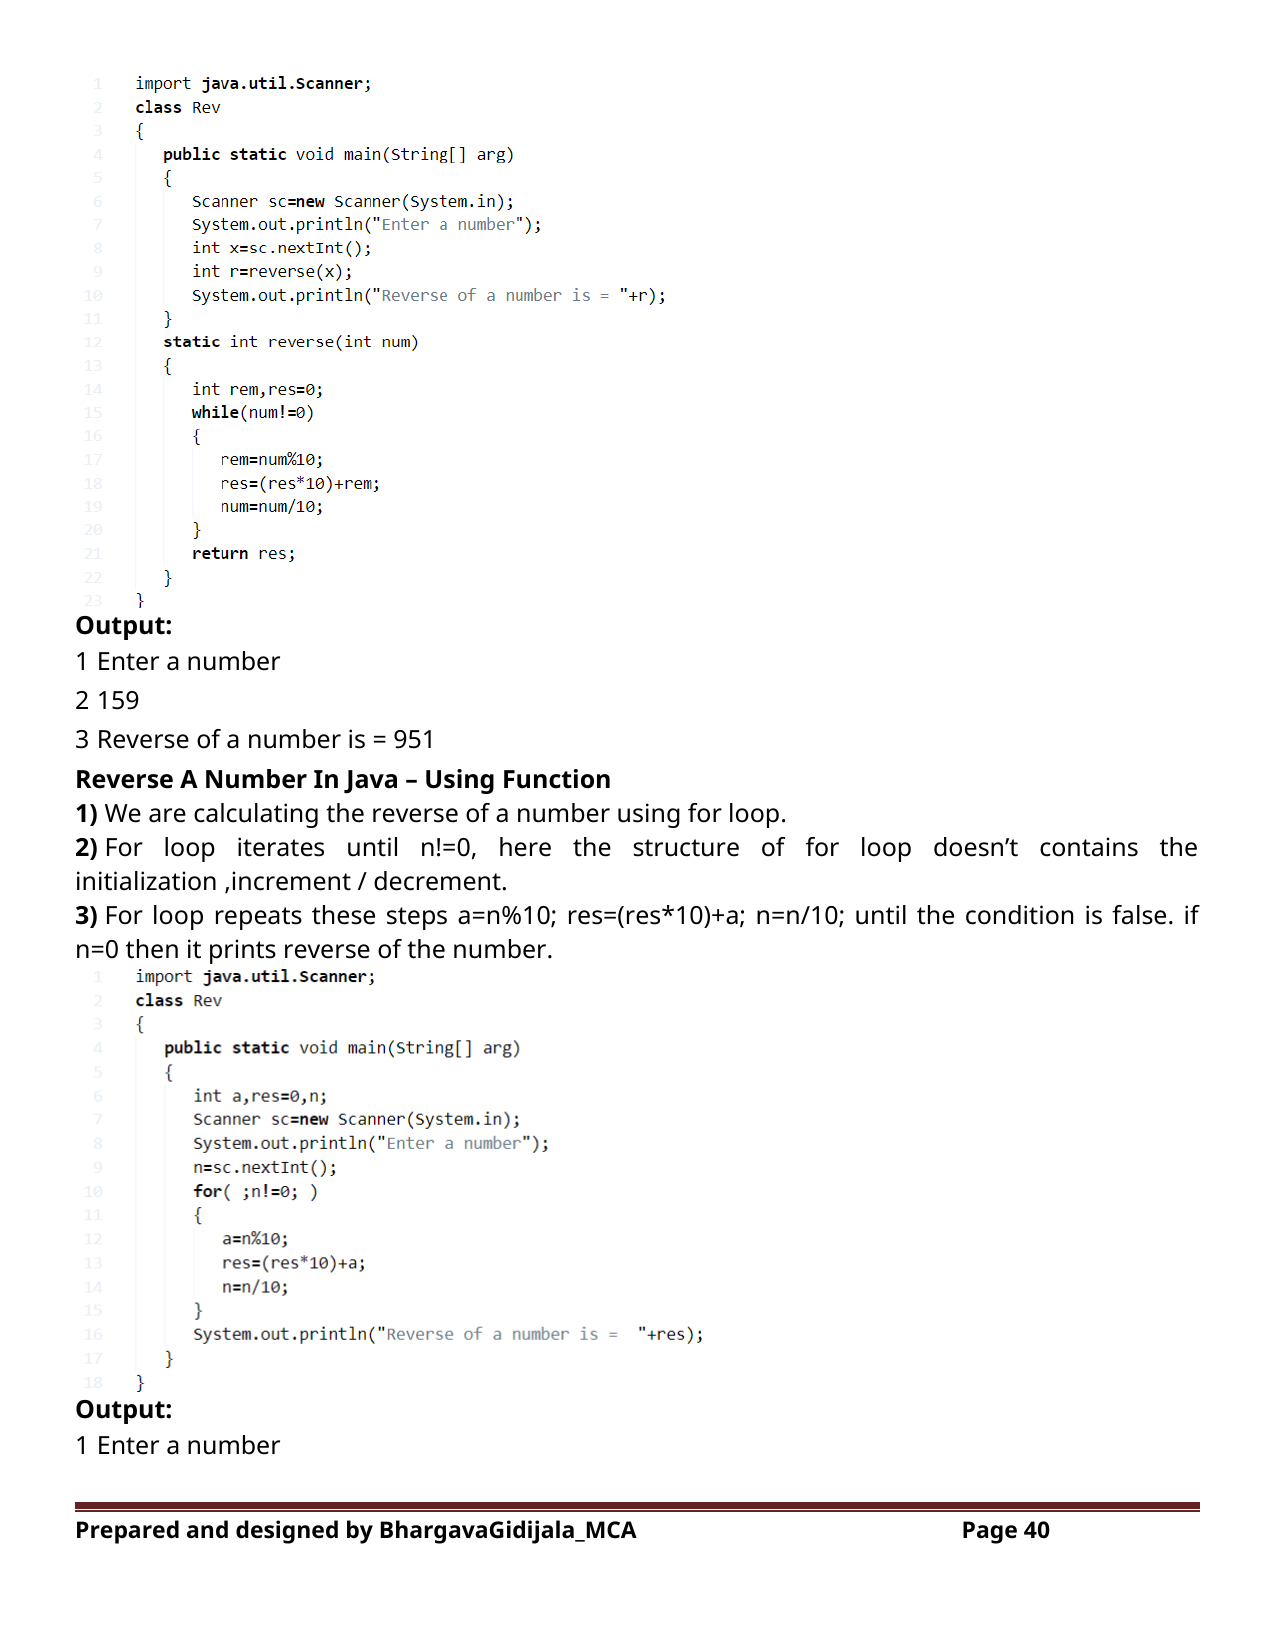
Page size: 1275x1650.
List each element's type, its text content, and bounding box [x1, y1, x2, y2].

text Output: [75, 1392, 1200, 1426]
picture [75, 965, 709, 1392]
table_header Enter a number 159 Reverse of a number is = 951 [95, 642, 669, 761]
table_header 1 2 3 [74, 642, 95, 761]
text 3) For loop repeats these steps a=n%10; res=(res*10)+a; n=n/10; until the condition is false. if n=0 then it prints reverse of the number. [75, 897, 1200, 966]
text 2) For loop iterates until n!=0, here the structure of for loop doesn’t contains the initialization ,increment / decrement. [75, 829, 1200, 897]
picture [75, 75, 667, 608]
text 1) We are calculating the reverse of a number using for loop. [75, 795, 1200, 829]
subtitle Reverse A Number In Java – Using Function [75, 761, 1200, 795]
table_header 1 2 3 [74, 1426, 95, 1467]
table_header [95, 1426, 669, 1467]
text Output: [75, 608, 1200, 642]
